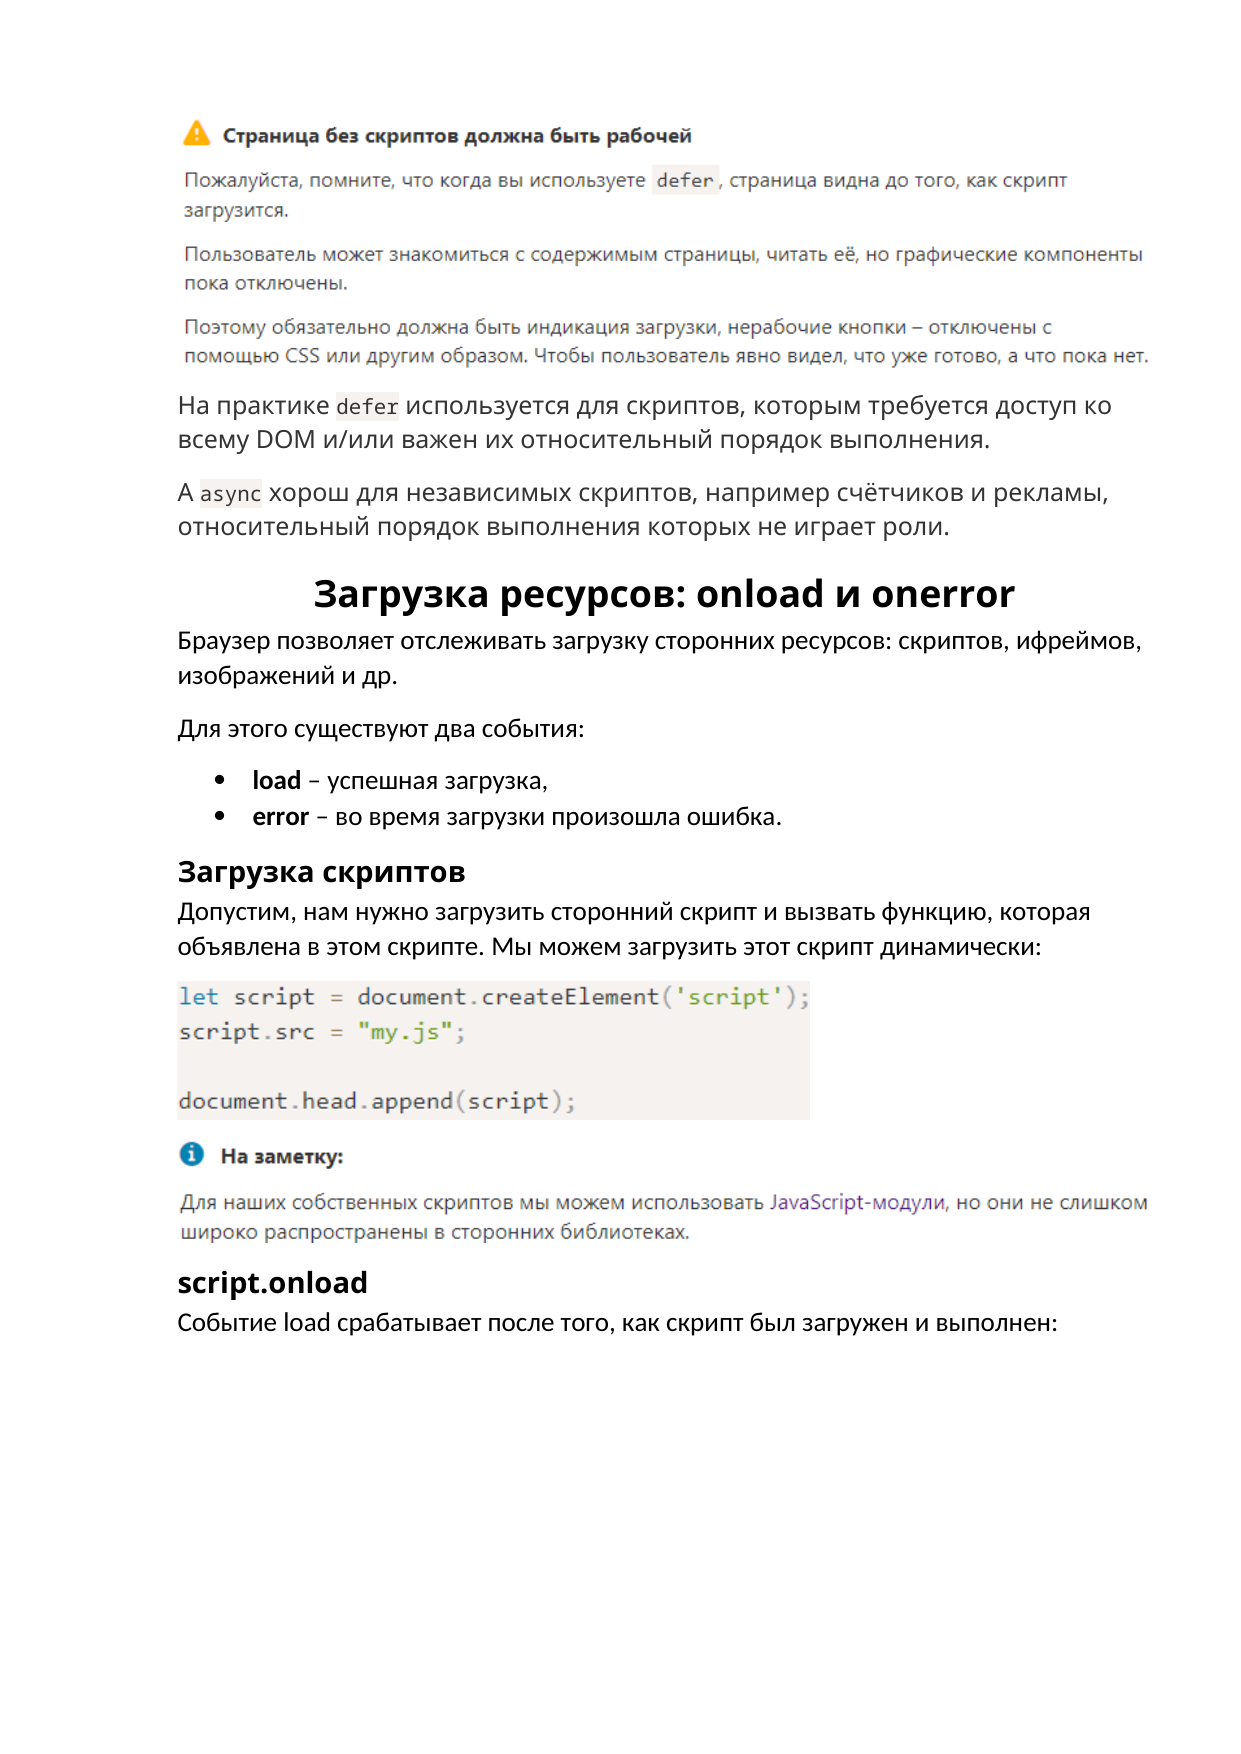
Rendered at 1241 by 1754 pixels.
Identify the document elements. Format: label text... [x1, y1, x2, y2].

text Событие load срабатывает после того, как скрипт был загружен и выполнен: [177, 1305, 1152, 1338]
picture [177, 981, 810, 1120]
picture [177, 1138, 1152, 1243]
subtitle script.onload [177, 1262, 1152, 1302]
picture [177, 118, 1152, 369]
subtitle Загрузка ресурсов: onload и onerror [177, 568, 1152, 619]
list error – во время загрузки произошла ошибка. [215, 799, 1152, 832]
text А async хорош для независимых скриптов, например счётчиков и рекламы, относительный порядок выполнения которых не играет роли. [177, 475, 1152, 543]
list load – успешная загрузка, [215, 763, 1152, 796]
text Допустим, нам нужно загрузить сторонний скрипт и вызвать функцию, которая объявлена в этом скрипте. Мы можем загрузить этот скрипт динамически: [177, 894, 1152, 962]
text На практике defer используется для скриптов, которым требуется доступ ко всему DOM и/или важен их относительный порядок выполнения. [177, 388, 1152, 456]
subtitle Загрузка скриптов [177, 851, 1152, 891]
text Для этого существуют два события: [177, 711, 1152, 744]
text Браузер позволяет отслеживать загрузку сторонних ресурсов: скриптов, ифреймов, изображений и др. [177, 623, 1152, 692]
